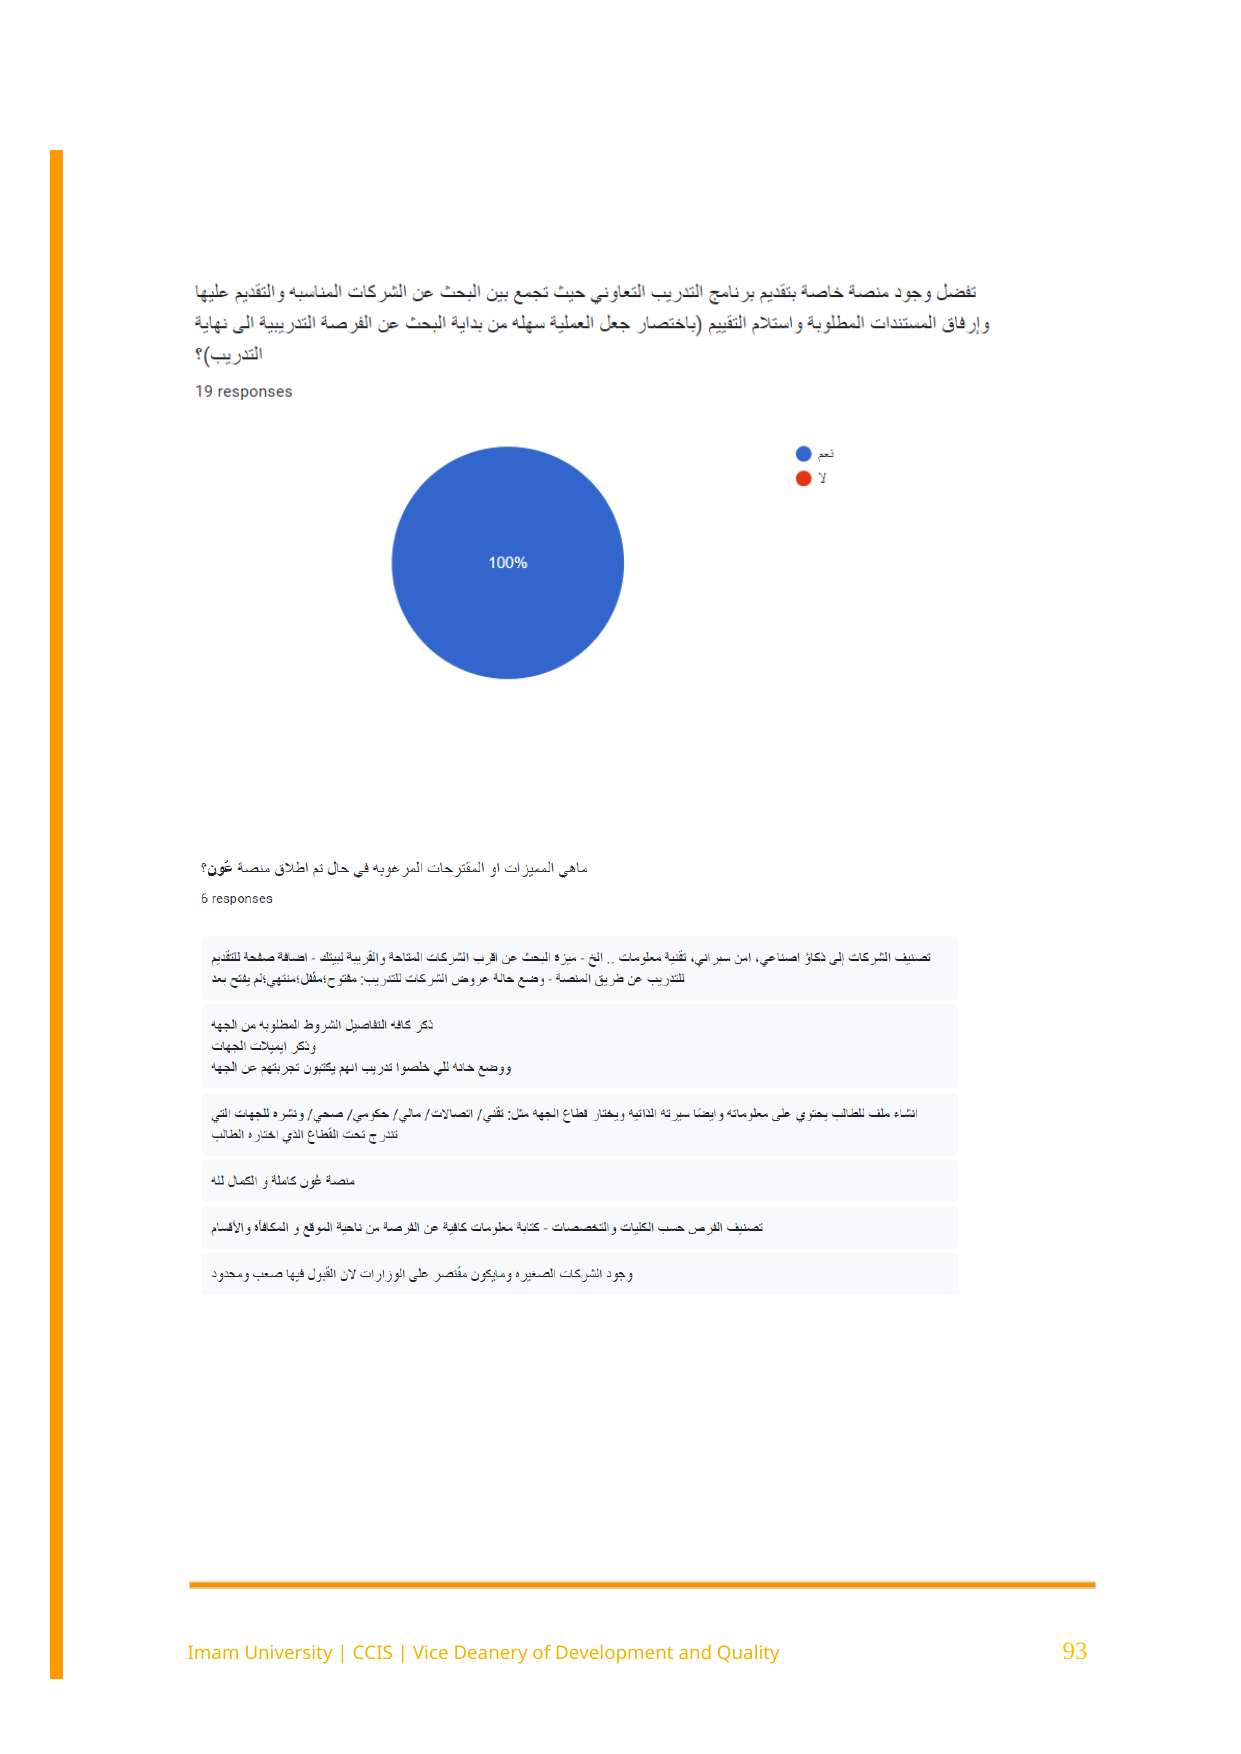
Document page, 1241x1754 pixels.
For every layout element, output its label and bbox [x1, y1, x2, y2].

picture [187, 846, 970, 1309]
picture [187, 1580, 1100, 1589]
picture [187, 268, 1010, 701]
